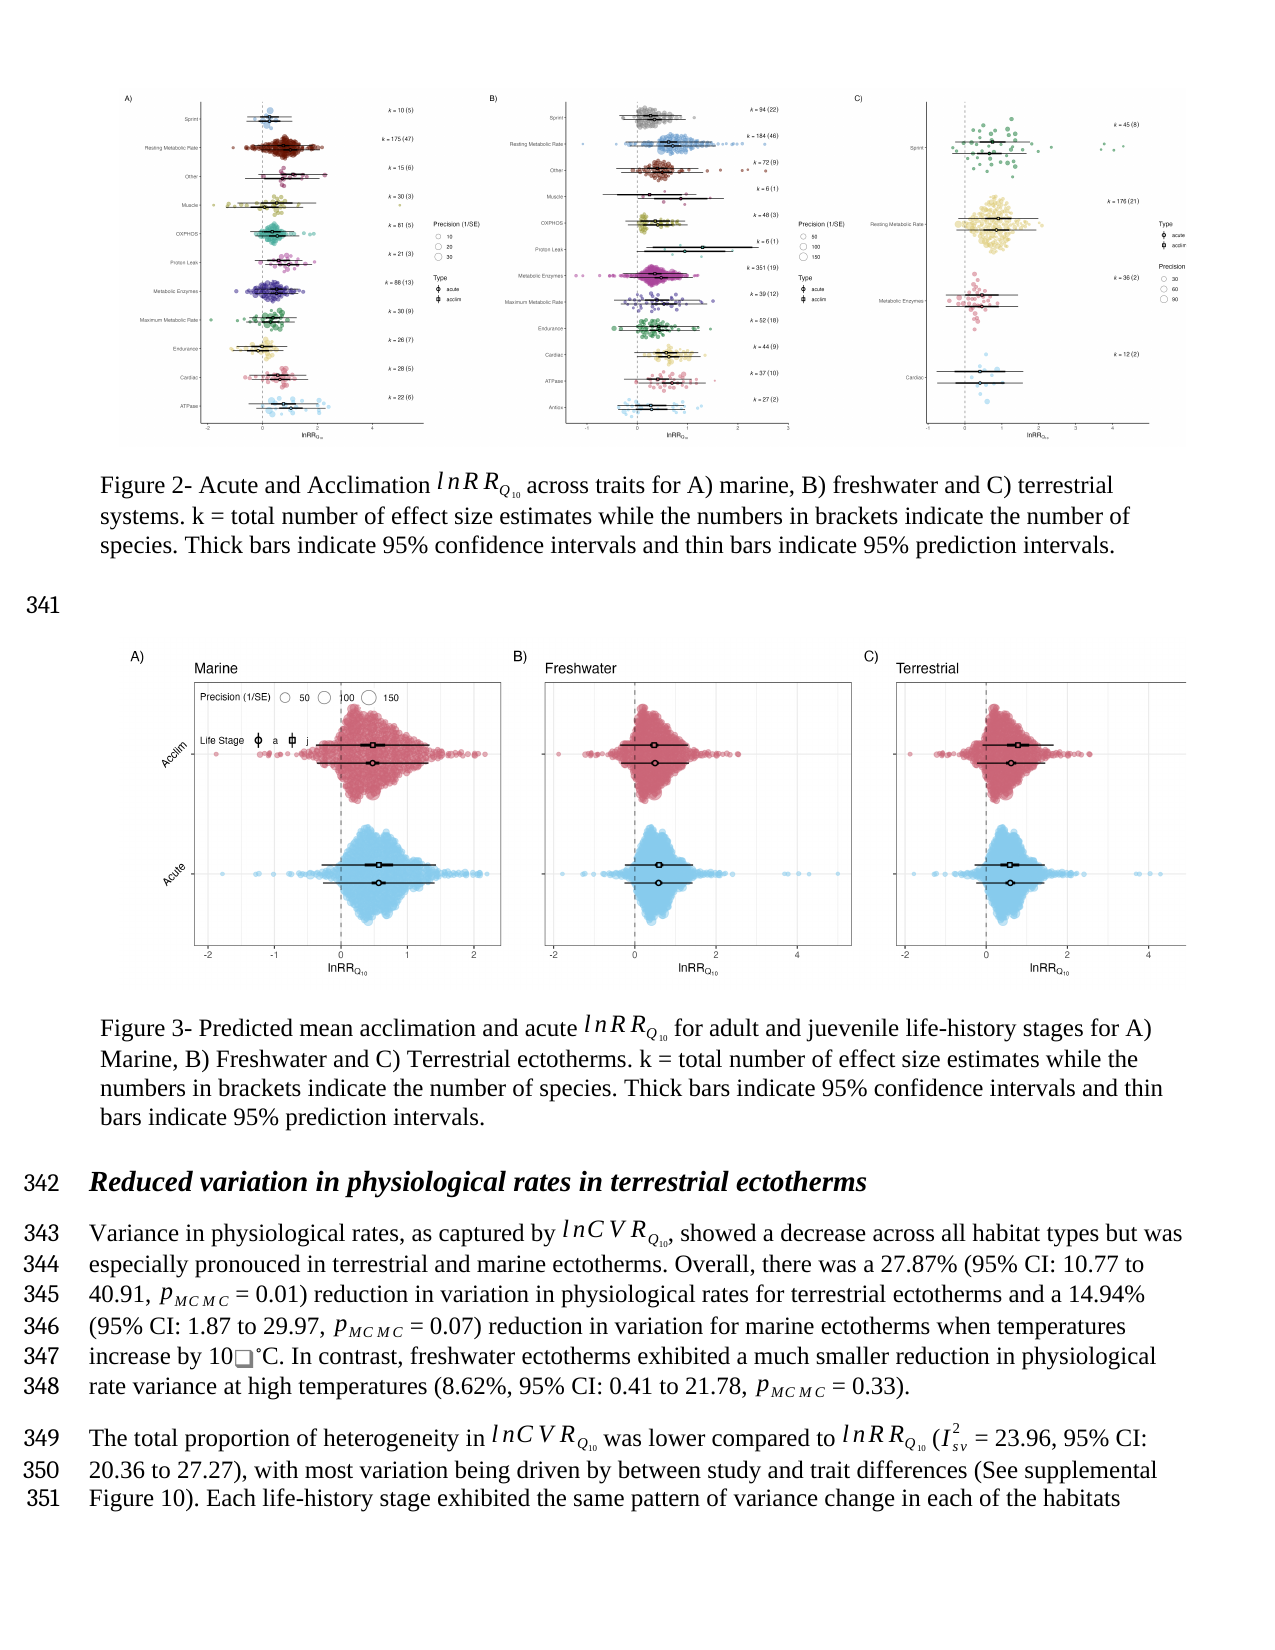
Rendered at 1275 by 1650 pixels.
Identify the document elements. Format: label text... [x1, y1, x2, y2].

text Variance in physiological rates, as captured by , showed a decrease across all habitat types but was especially pronouced in terrestrial and marine ectotherms. Overall, there was a 27.87% (95% CI: 10.77 to 40.91, = 0.01) reduction in variation in physiological rates for terrestrial ectotherms and a 14.94% (95% CI: 1.87 to 29.97, = 0.07) reduction in variation for marine ectotherms when temperatures increase by 10C. In contrast, freshwater ectotherms exhibited a much smaller reduction in physiological rate variance at high temperatures (8.62%, 95% CI: 0.41 to 21.78, = 0.33). [89, 1216, 1186, 1401]
table_header Figure 2- Acute and Acclimation across traits for A) marine, B) freshwater and C) terrestrial systems. k = total number of effect size estimates while the numbers in brackets indicate the number of species. Thick bars indicate 95% confidence intervals and thin bars indicate 95% prediction intervals. [89, 89, 1186, 571]
table_header Figure 3- Predicted mean acclimation and acute for adult and juevenile life-history stages for A) Marine, B) Freshwater and C) Terrestrial ectotherms. k = total number of effect size estimates while the numbers in brackets indicate the number of species. Thick bars indicate 95% confidence intervals and thin bars indicate 95% prediction intervals. [89, 638, 1186, 1143]
subtitle Reduced variation in physiological rates in terrestrial ectotherms [89, 1164, 1186, 1197]
picture [118, 637, 1187, 990]
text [89, 1420, 1186, 1512]
picture [118, 88, 1187, 447]
